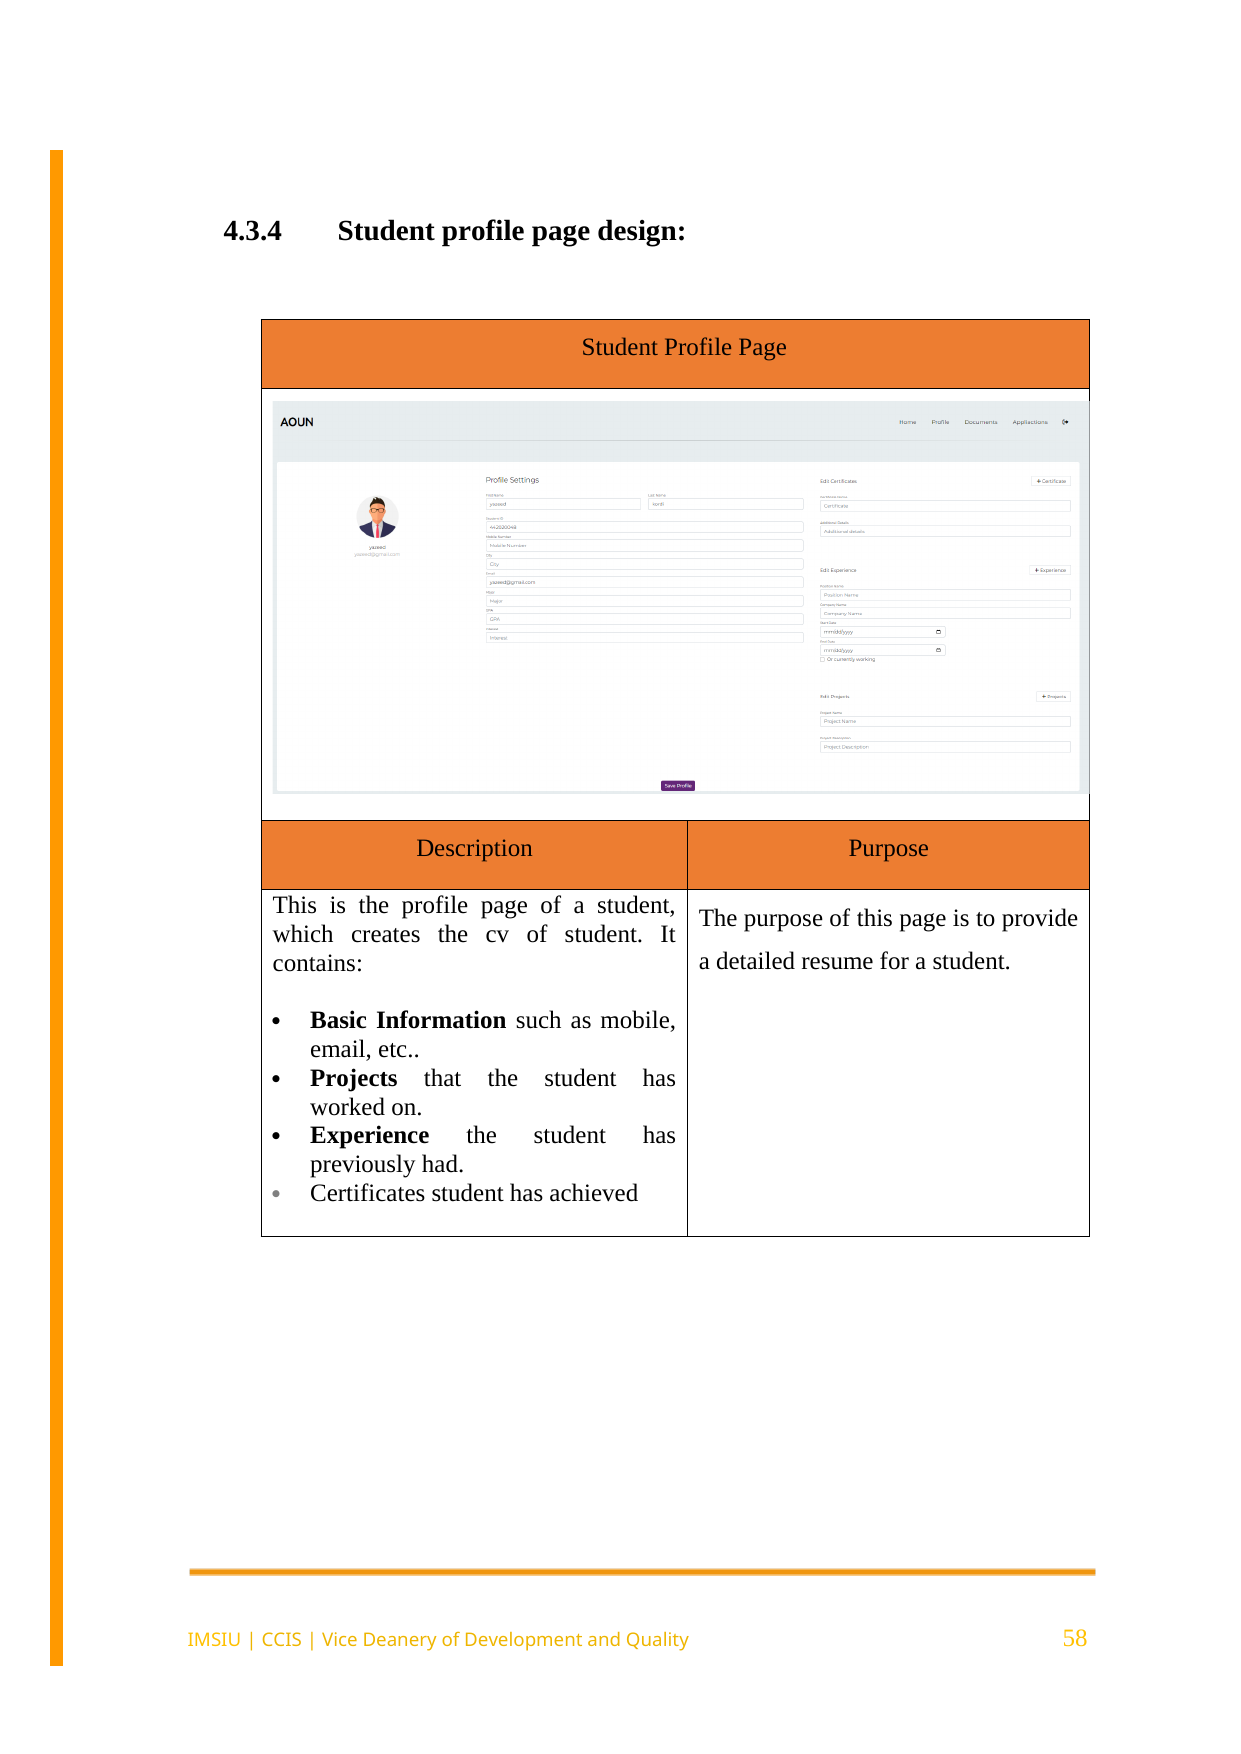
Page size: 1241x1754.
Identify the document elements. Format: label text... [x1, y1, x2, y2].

table_cell Purpose [688, 821, 1089, 889]
table_cell The purpose of this page is to provide a detailed resume for a student. [688, 890, 1089, 1236]
list Student profile page design: [223, 213, 1090, 246]
picture [187, 1567, 1100, 1576]
picture [272, 401, 1090, 794]
table_cell Description [262, 821, 687, 889]
table_header Student Profile Page [262, 320, 1089, 388]
table_cell [262, 389, 1089, 820]
table_cell This is the profile page of a student, which creates the cv of student. It contains: Basic Information such as mobile, email, etc.. Projects that the student has worked on. Experience the student has previously had. Certificates student has achieved [262, 890, 687, 1236]
